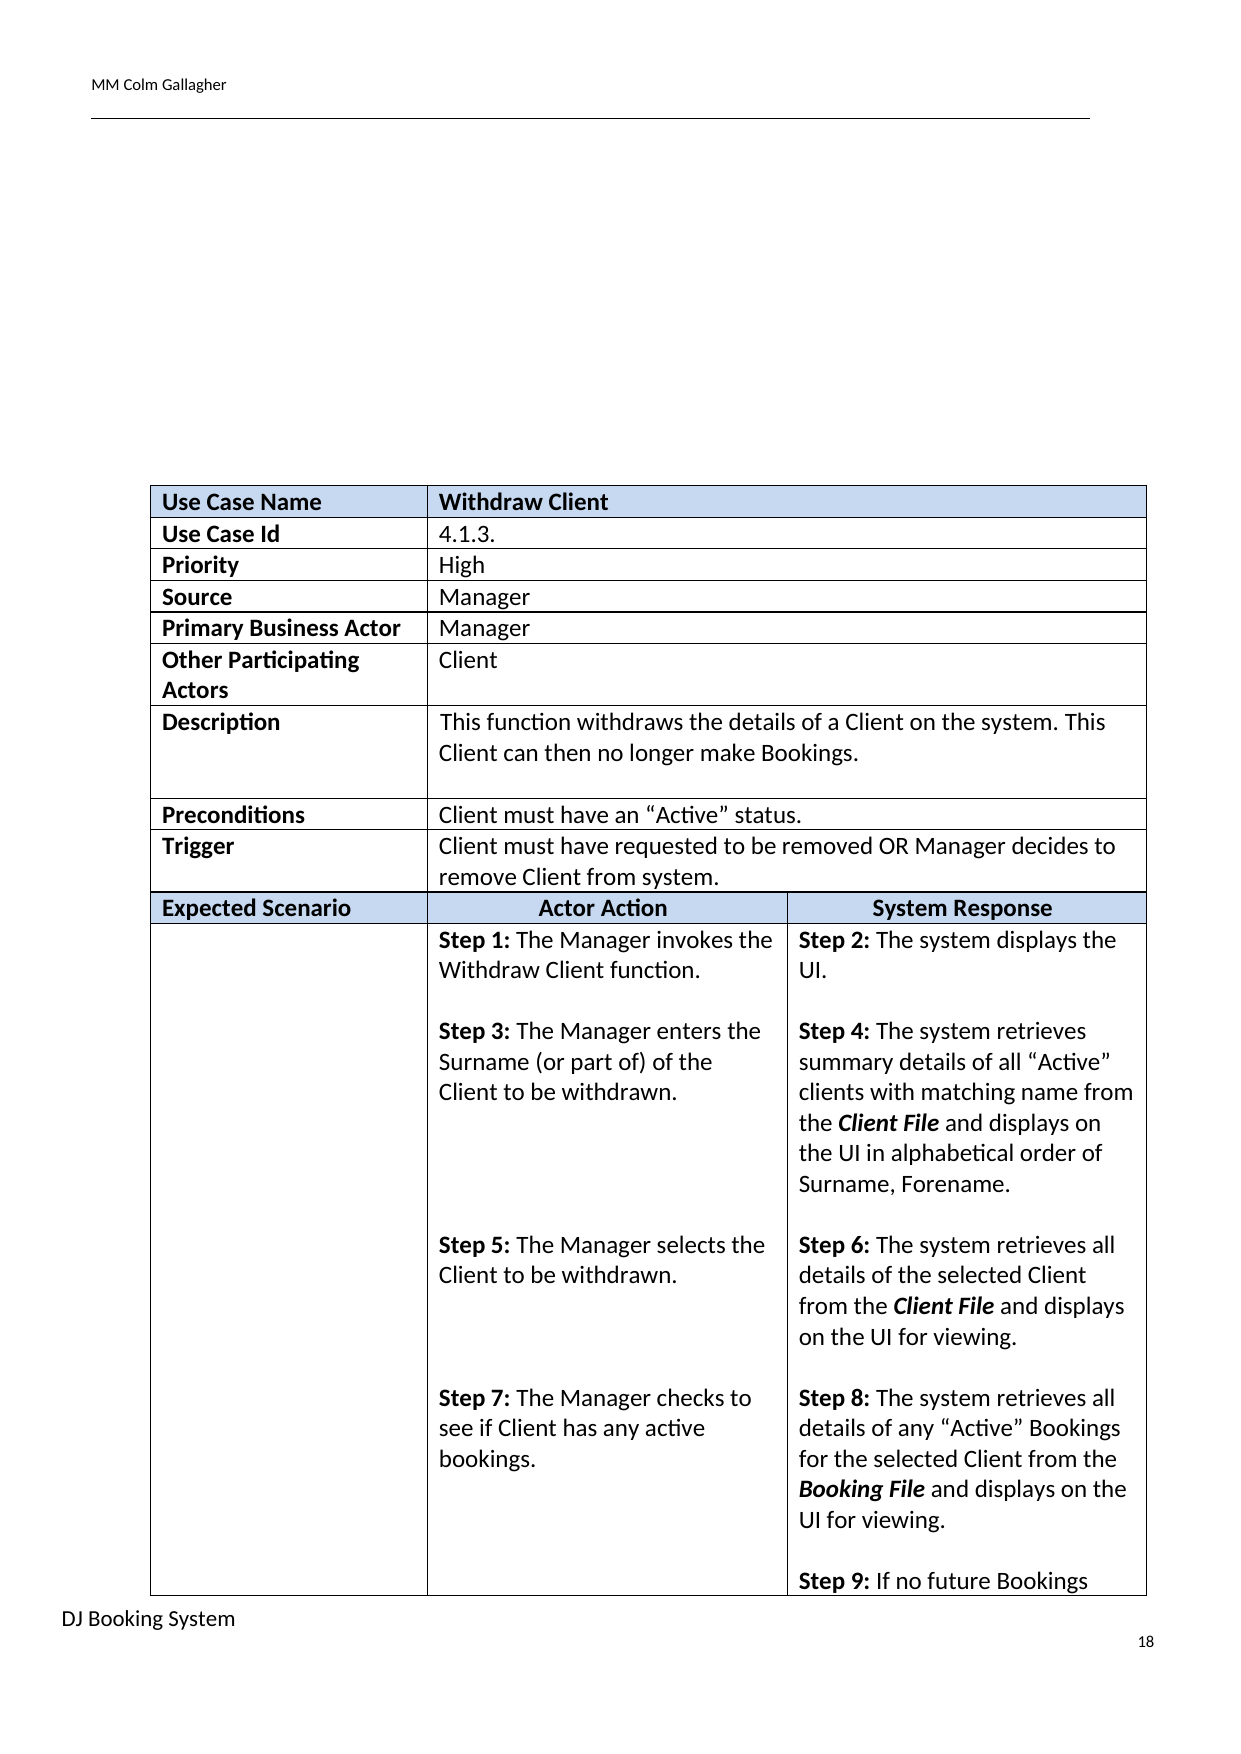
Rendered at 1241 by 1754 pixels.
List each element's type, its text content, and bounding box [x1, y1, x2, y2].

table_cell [428, 924, 787, 1595]
table_cell Manager [428, 613, 1146, 643]
table_cell Primary Business Actor [151, 613, 427, 643]
table_cell This function withdraws the details of a Client on the system. This Client can then no longer make Bookings. [428, 706, 1146, 798]
table_cell High [428, 549, 1146, 580]
table_cell 4.1.3. [428, 518, 1146, 548]
table_cell Use Case Id [151, 518, 427, 548]
table_cell [151, 924, 427, 1595]
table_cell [788, 924, 1146, 1595]
table_cell Description [151, 706, 427, 798]
table_cell Client must have an “Active” status. [428, 799, 1146, 829]
table_cell Actor Action [428, 893, 787, 923]
table_cell Preconditions [151, 799, 427, 829]
table_header Use Case Name [151, 486, 427, 517]
table_cell Other Participating Actors [151, 644, 427, 705]
table_cell Trigger [151, 830, 427, 891]
table_cell System Response [788, 893, 1146, 923]
table_cell Priority [151, 549, 427, 580]
table_cell Client [428, 644, 1146, 705]
table_cell Source [151, 581, 427, 611]
table_header Withdraw Client [428, 486, 1146, 517]
table_cell Client must have requested to be removed OR Manager decides to remove Client from system. [428, 830, 1146, 891]
table_cell Manager [428, 581, 1146, 611]
table_cell Expected Scenario [151, 893, 427, 923]
